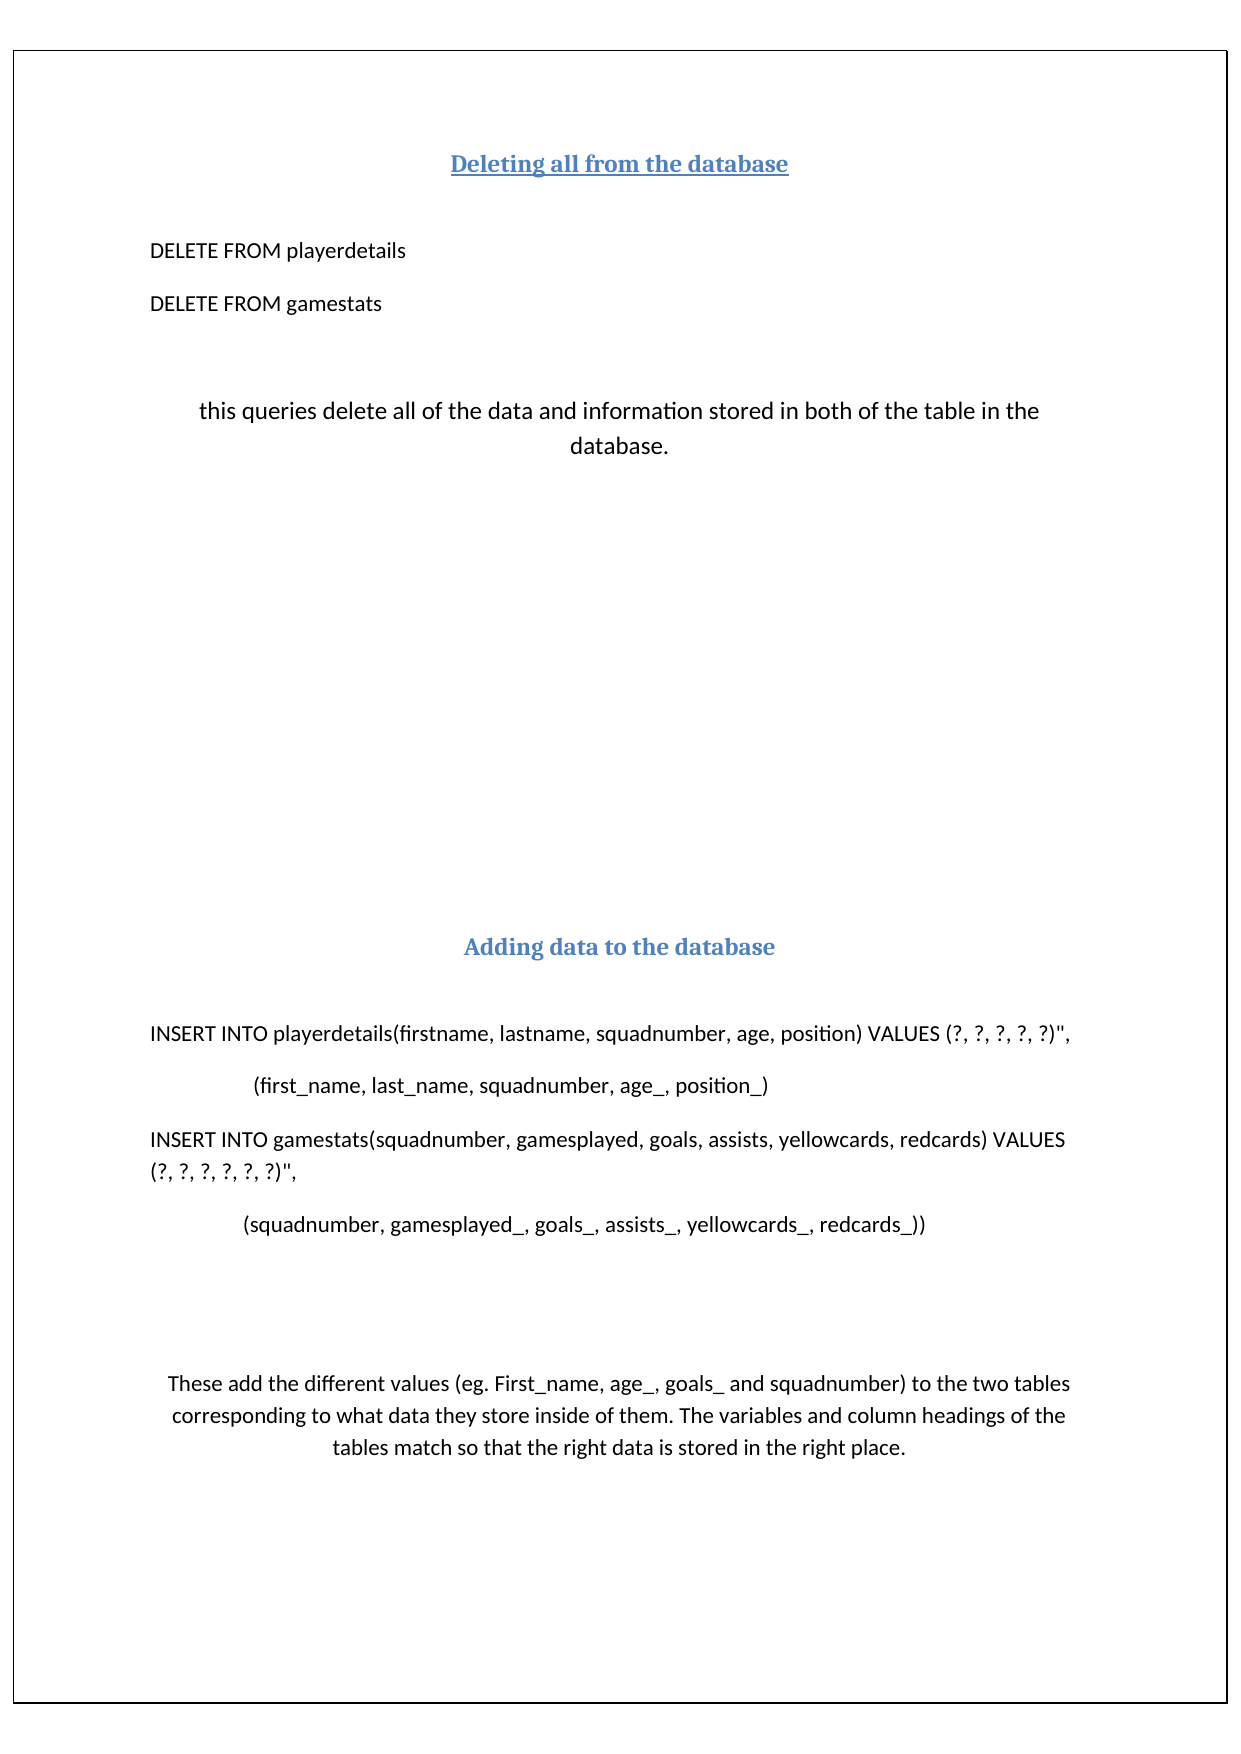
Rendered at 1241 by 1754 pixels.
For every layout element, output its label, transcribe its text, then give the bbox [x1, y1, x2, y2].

text INSERT INTO playerdetails(firstname, lastname, squadnumber, age, position) VALUES (?, ?, ?, ?, ?)", [150, 1019, 1089, 1047]
text INSERT INTO gamestats(squadnumber, gamesplayed, goals, assists, yellowcards, redcards) VALUES (?, ?, ?, ?, ?, ?)", [150, 1125, 1089, 1185]
subtitle Deleting all from the database [150, 150, 1089, 179]
text (squadnumber, gamesplayed_, goals_, assists_, yellowcards_, redcards_)) [150, 1210, 1089, 1238]
text DELETE FROM playerdetails [150, 236, 1089, 264]
text These add the different values (eg. First_name, age_, goals_ and squadnumber) to the two tables corresponding to what data they store inside of them. The variables and column headings of the tables match so that the right data is stored in the right place. [150, 1369, 1089, 1461]
text (first_name, last_name, squadnumber, age_, position_) [150, 1072, 1089, 1100]
text this queries delete all of the data and information stored in both of the table in the database. [150, 395, 1089, 461]
subtitle Adding data to the database [150, 933, 1089, 961]
text DELETE FROM gamestats [150, 289, 1089, 317]
